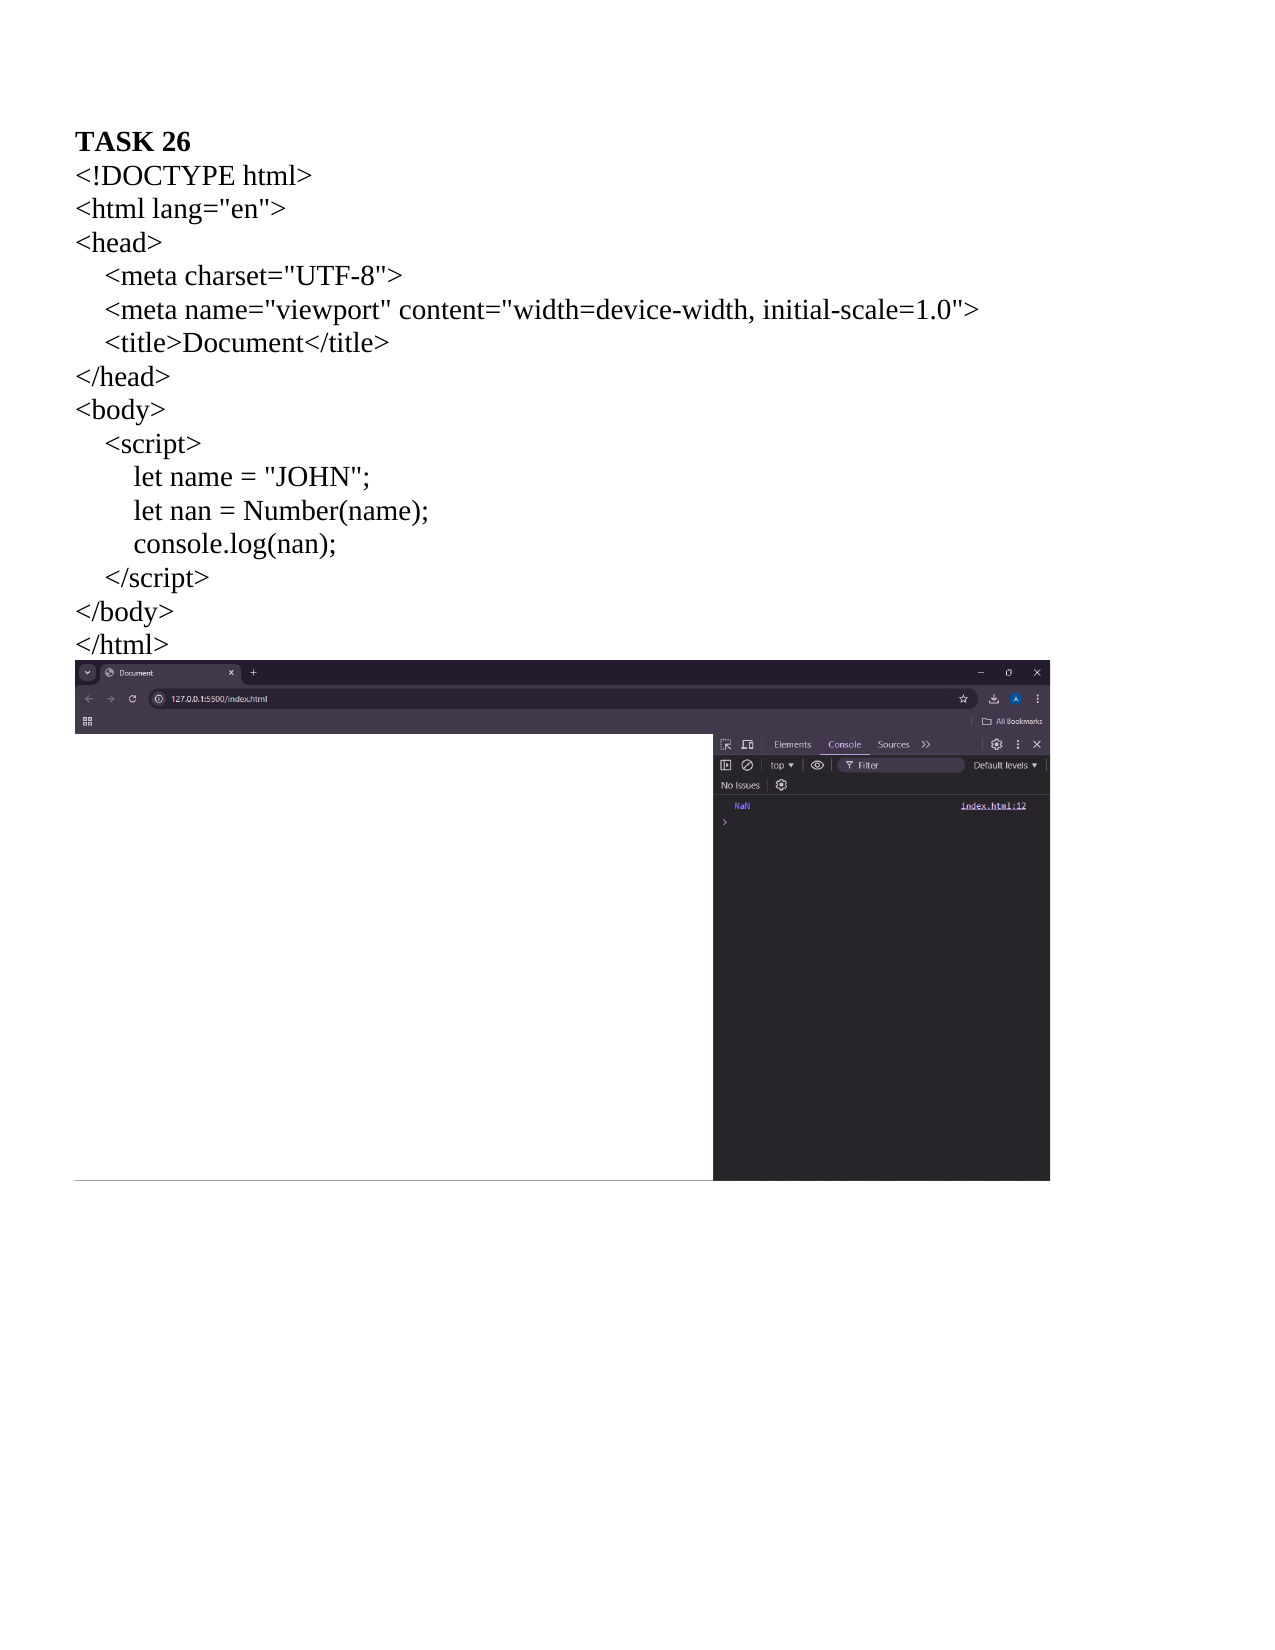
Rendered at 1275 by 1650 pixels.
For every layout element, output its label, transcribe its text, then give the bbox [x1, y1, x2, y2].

text <body> [75, 392, 1200, 426]
text <script> [75, 426, 1200, 459]
text <meta name="viewport" content="width=device-width, initial-scale=1.0"> [75, 292, 1200, 325]
text <html lang="en"> [75, 191, 1200, 225]
text <meta charset="UTF-8"> [75, 258, 1200, 292]
text <!DOCTYPE html> [75, 158, 1200, 191]
text let nan = Number(name); [75, 493, 1200, 527]
text <title>Document</title> [75, 325, 1200, 359]
text let name = "JOHN"; [75, 459, 1200, 493]
text </head> [75, 359, 1200, 392]
text <head> [75, 225, 1200, 258]
text </script> [75, 560, 1200, 594]
text </html> [75, 627, 1200, 661]
text console.log(nan); [75, 527, 1200, 560]
picture [75, 660, 1050, 1181]
text TASK 26 [75, 124, 1200, 158]
text </body> [75, 594, 1200, 627]
